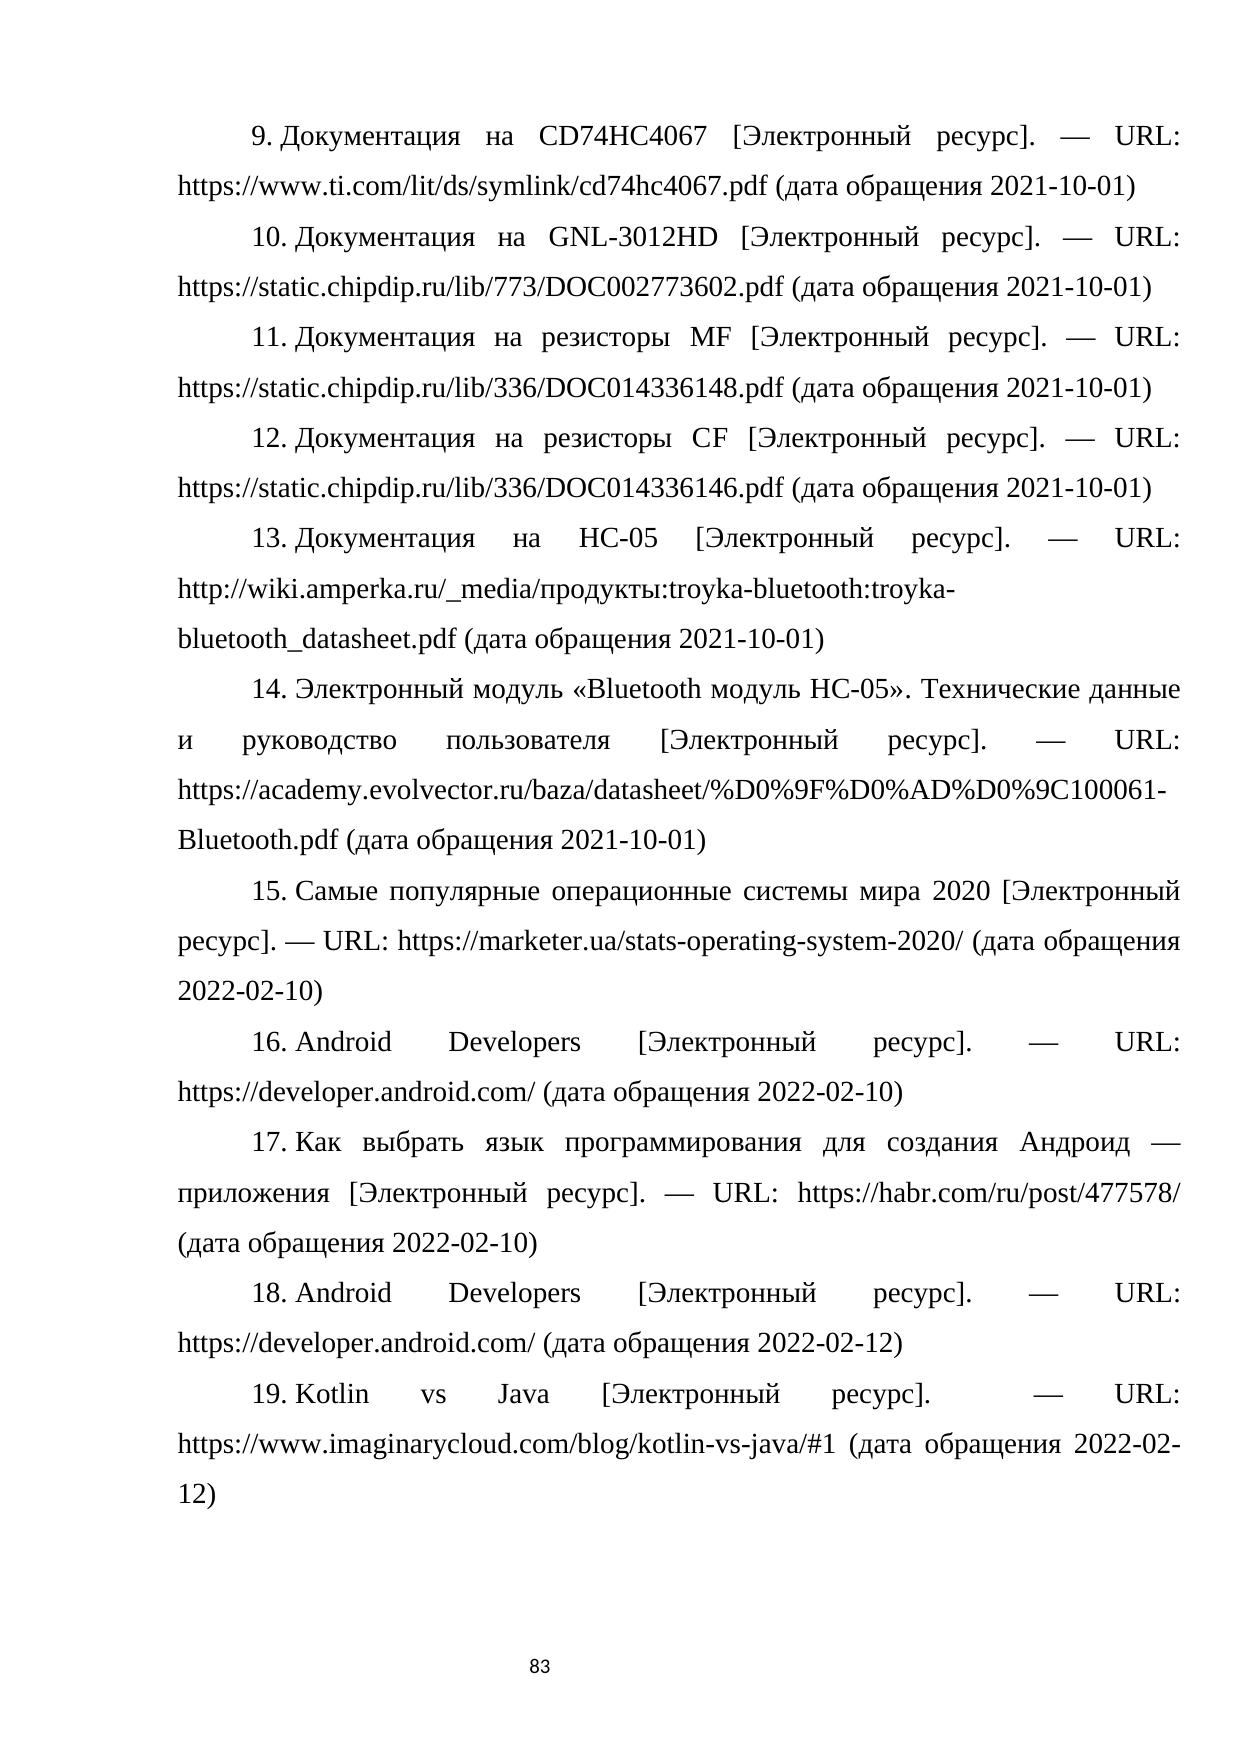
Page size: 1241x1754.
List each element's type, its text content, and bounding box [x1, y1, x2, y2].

list Kotlin vs Java [Электронный ресурс]. — URL: https://www.imaginarycloud.com/blog/kotlin-vs-java/#1 (дата обращения 2022-02-12) [177, 1376, 1181, 1510]
list Документация на резисторы СF [Электронный ресурс]. — URL: https://static.chipdip.ru/lib/336/DOC014336146.pdf (дата обращения 2021-10-01) [177, 420, 1181, 504]
list Электронный модуль «Bluetooth модуль HC-05». Технические данные и руководство пользователя [Электронный ресурс]. — URL: https://academy.evolvector.ru/baza/datasheet/%D0%9F%D0%AD%D0%9C100061-Bluetooth.pdf (дата обращения 2021-10-01) [177, 672, 1181, 856]
list Документация на GNL-3012HD [Электронный ресурс]. — URL: https://static.chipdip.ru/lib/773/DOC002773602.pdf (дата обращения 2021-10-01) [177, 219, 1181, 303]
list Документация на HC-05 [Электронный ресурс]. — URL: http://wiki.amperka.ru/_media/продукты:troyka-bluetooth:troyka-bluetooth_datasheet.pdf (дата обращения 2021-10-01) [177, 521, 1181, 655]
list Android Developers [Электронный ресурс]. — URL: https://developer.android.com/ (дата обращения 2022-02-12) [177, 1275, 1181, 1359]
list Документация на резисторы MF [Электронный ресурс]. — URL: https://static.chipdip.ru/lib/336/DOC014336148.pdf (дата обращения 2021-10-01) [177, 319, 1181, 403]
list Документация на CD74HC4067 [Электронный ресурс]. — URL: https://www.ti.com/lit/ds/symlink/cd74hc4067.pdf (дата обращения 2021-10-01) [177, 118, 1181, 202]
list Как выбрать язык программирования для создания Андроид — приложения [Электронный ресурс]. — URL: https://habr.com/ru/post/477578/ (дата обращения 2022-02-10) [177, 1124, 1181, 1258]
list Android Developers [Электронный ресурс]. — URL: https://developer.android.com/ (дата обращения 2022-02-10) [177, 1024, 1181, 1108]
list Самые популярные операционные системы мира 2020 [Электронный ресурс]. — URL: https://marketer.ua/stats-operating-system-2020/ (дата обращения 2022-02-10) [177, 873, 1181, 1007]
